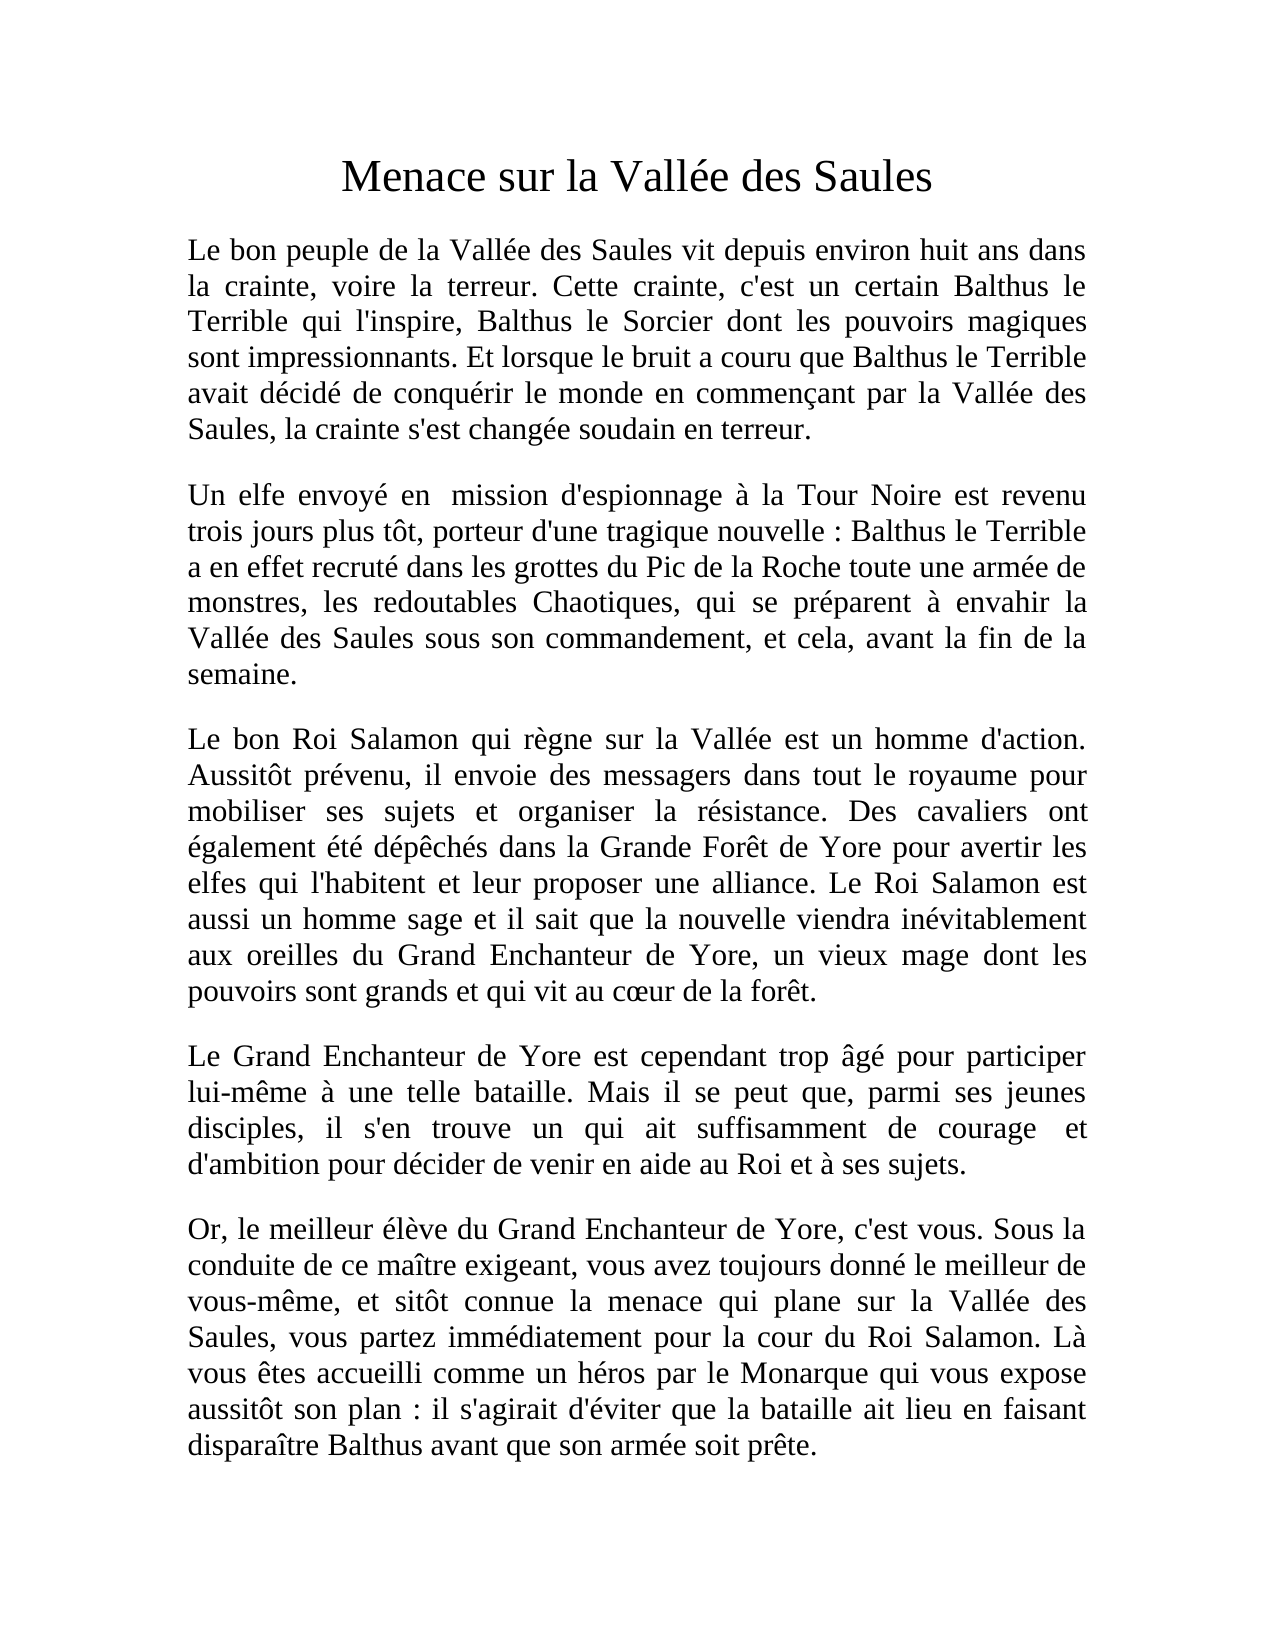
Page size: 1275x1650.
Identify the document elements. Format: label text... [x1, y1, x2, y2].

text Un elfe envoyé en mission d'espionnage à la Tour Noire est revenu trois jours plus tôt, porteur d'une tragique nouvelle : Balthus le Terrible a en effet recruté dans les grottes du Pic de la Roche toute une armée de monstres, les redoutables Chaotiques, qui se préparent à envahir la Vallée des Saules sous son commandement, et cela, avant la fin de la semaine. [187, 476, 1087, 692]
text Le bon peuple de la Vallée des Saules vit depuis environ huit ans dans la crainte, voire la terreur. Cette crainte, c'est un certain Balthus le Terrible qui l'inspire, Balthus le Sorcier dont les pouvoirs magiques sont impressionnants. Et lorsque le bruit a couru que Balthus le Terrible avait décidé de conquérir le monde en commençant par la Vallée des Saules, la crainte s'est changée soudain en terreur. [187, 231, 1088, 446]
text Menace sur la Vallée des Saules [187, 148, 1088, 201]
text Or, le meilleur élève du Grand Enchanteur de Yore, c'est vous. Sous la conduite de ce maître exigeant, vous avez toujours donné le meilleur de vous-même, et sitôt connue la menace qui plane sur la Vallée des Saules, vous partez immédiatement pour la cour du Roi Salamon. Là vous êtes accueilli comme un héros par le Monarque qui vous expose aussitôt son plan : il s'agirait d'éviter que la bataille ait lieu en faisant disparaître Balthus avant que son armée soit prête. [187, 1210, 1088, 1462]
text Le bon Roi Salamon qui règne sur la Vallée est un homme d'action. Aussitôt prévenu, il envoie des messagers dans tout le royaume pour mobiliser ses sujets et organiser la résistance. Des cavaliers ont également été dépêchés dans la Grande Forêt de Yore pour avertir les elfes qui l'habitent et leur proposer une alliance. Le Roi Salamon est aussi un homme sage et il sait que la nouvelle viendra inévitablement aux oreilles du Grand Enchanteur de Yore, un vieux mage dont les pouvoirs sont grands et qui vit au cœur de la forêt. [187, 721, 1088, 1008]
text Le Grand Enchanteur de Yore est cependant trop âgé pour participer lui-même à une telle bataille. Mais il se peut que, parmi ses jeunes disciples, il s'en trouve un qui ait suffisamment de courage et d'ambition pour décider de venir en aide au Roi et à ses sujets. [187, 1037, 1087, 1181]
